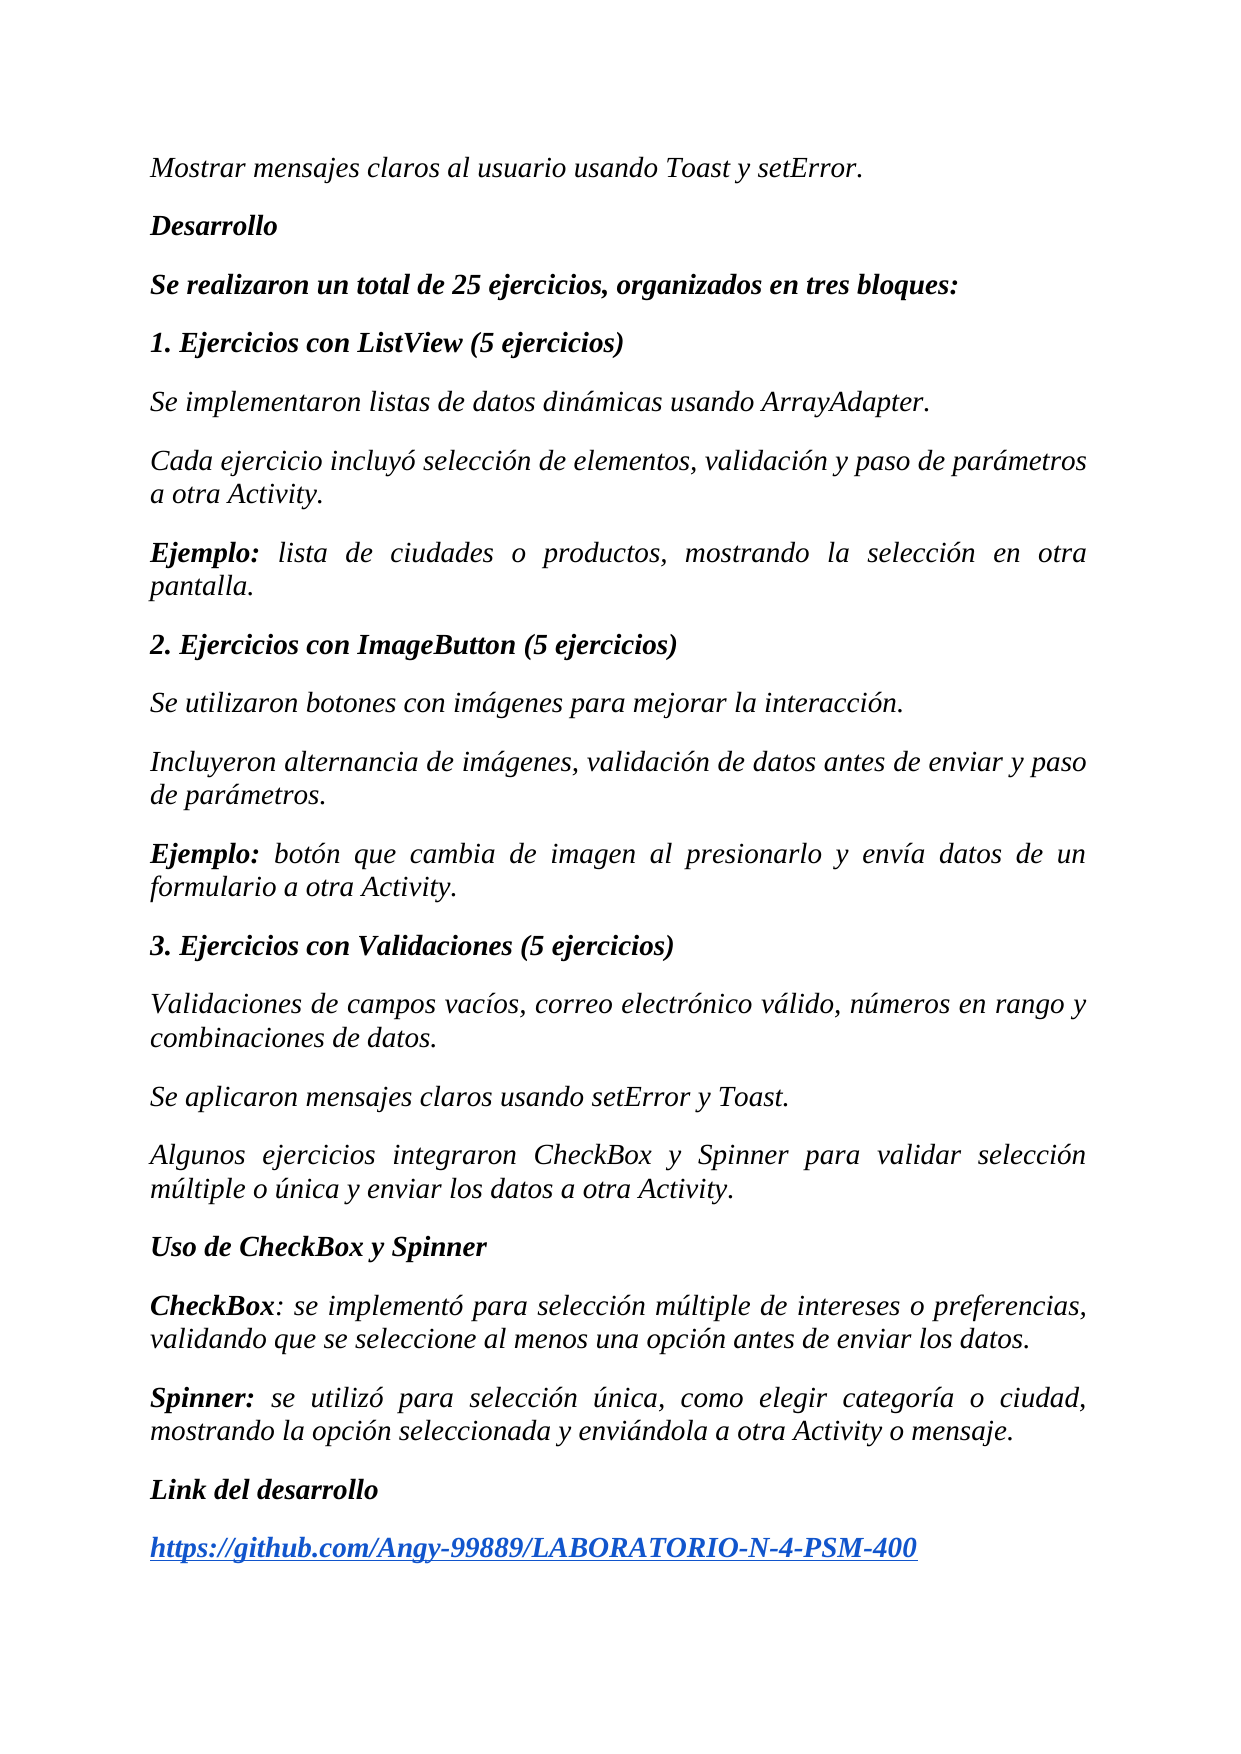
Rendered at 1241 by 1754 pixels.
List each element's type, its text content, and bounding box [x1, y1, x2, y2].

text Mostrar mensajes claros al usuario usando Toast y setError. [150, 150, 1090, 183]
text Se realizaron un total de 25 ejercicios, organizados en tres bloques: [150, 267, 1090, 301]
text Algunos ejercicios integraron CheckBox y Spinner para validar selección múltiple o única y enviar los datos a otra Activity. [150, 1137, 1090, 1204]
text Link del desarrollo [150, 1472, 1090, 1506]
text CheckBox: se implementó para selección múltiple de intereses o preferencias, validando que se seleccione al menos una opción antes de enviar los datos. [150, 1288, 1090, 1355]
text Cada ejercicio incluyó selección de elementos, validación y paso de parámetros a otra Activity. [150, 443, 1090, 510]
text Ejemplo: lista de ciudades o productos, mostrando la selección en otra pantalla. [150, 535, 1090, 602]
text 2. Ejercicios con ImageButton (5 ejercicios) [150, 627, 1090, 660]
text 1. Ejercicios con ListView (5 ejercicios) [150, 326, 1090, 359]
text Se implementaron listas de datos dinámicas usando ArrayAdapter. [150, 384, 1090, 418]
text Desarrollo [150, 208, 1090, 242]
text Incluyeron alternancia de imágenes, validación de datos antes de enviar y paso de parámetros. [150, 744, 1090, 811]
text Ejemplo: botón que cambia de imagen al presionarlo y envía datos de un formulario a otra Activity. [150, 836, 1090, 903]
text Spinner: se utilizó para selección única, como elegir categoría o ciudad, mostrando la opción seleccionada y enviándola a otra Activity o mensaje. [150, 1380, 1090, 1447]
text https://github.com/Angy-99889/LABORATORIO-N-4-PSM-400 [150, 1531, 1090, 1564]
text 3. Ejercicios con Validaciones (5 ejercicios) [150, 928, 1090, 962]
text Se utilizaron botones con imágenes para mejorar la interacción. [150, 685, 1090, 719]
text Se aplicaron mensajes claros usando setError y Toast. [150, 1079, 1090, 1112]
text Validaciones de campos vacíos, correo electrónico válido, números en rango y combinaciones de datos. [150, 987, 1090, 1054]
text Uso de CheckBox y Spinner [150, 1229, 1090, 1263]
